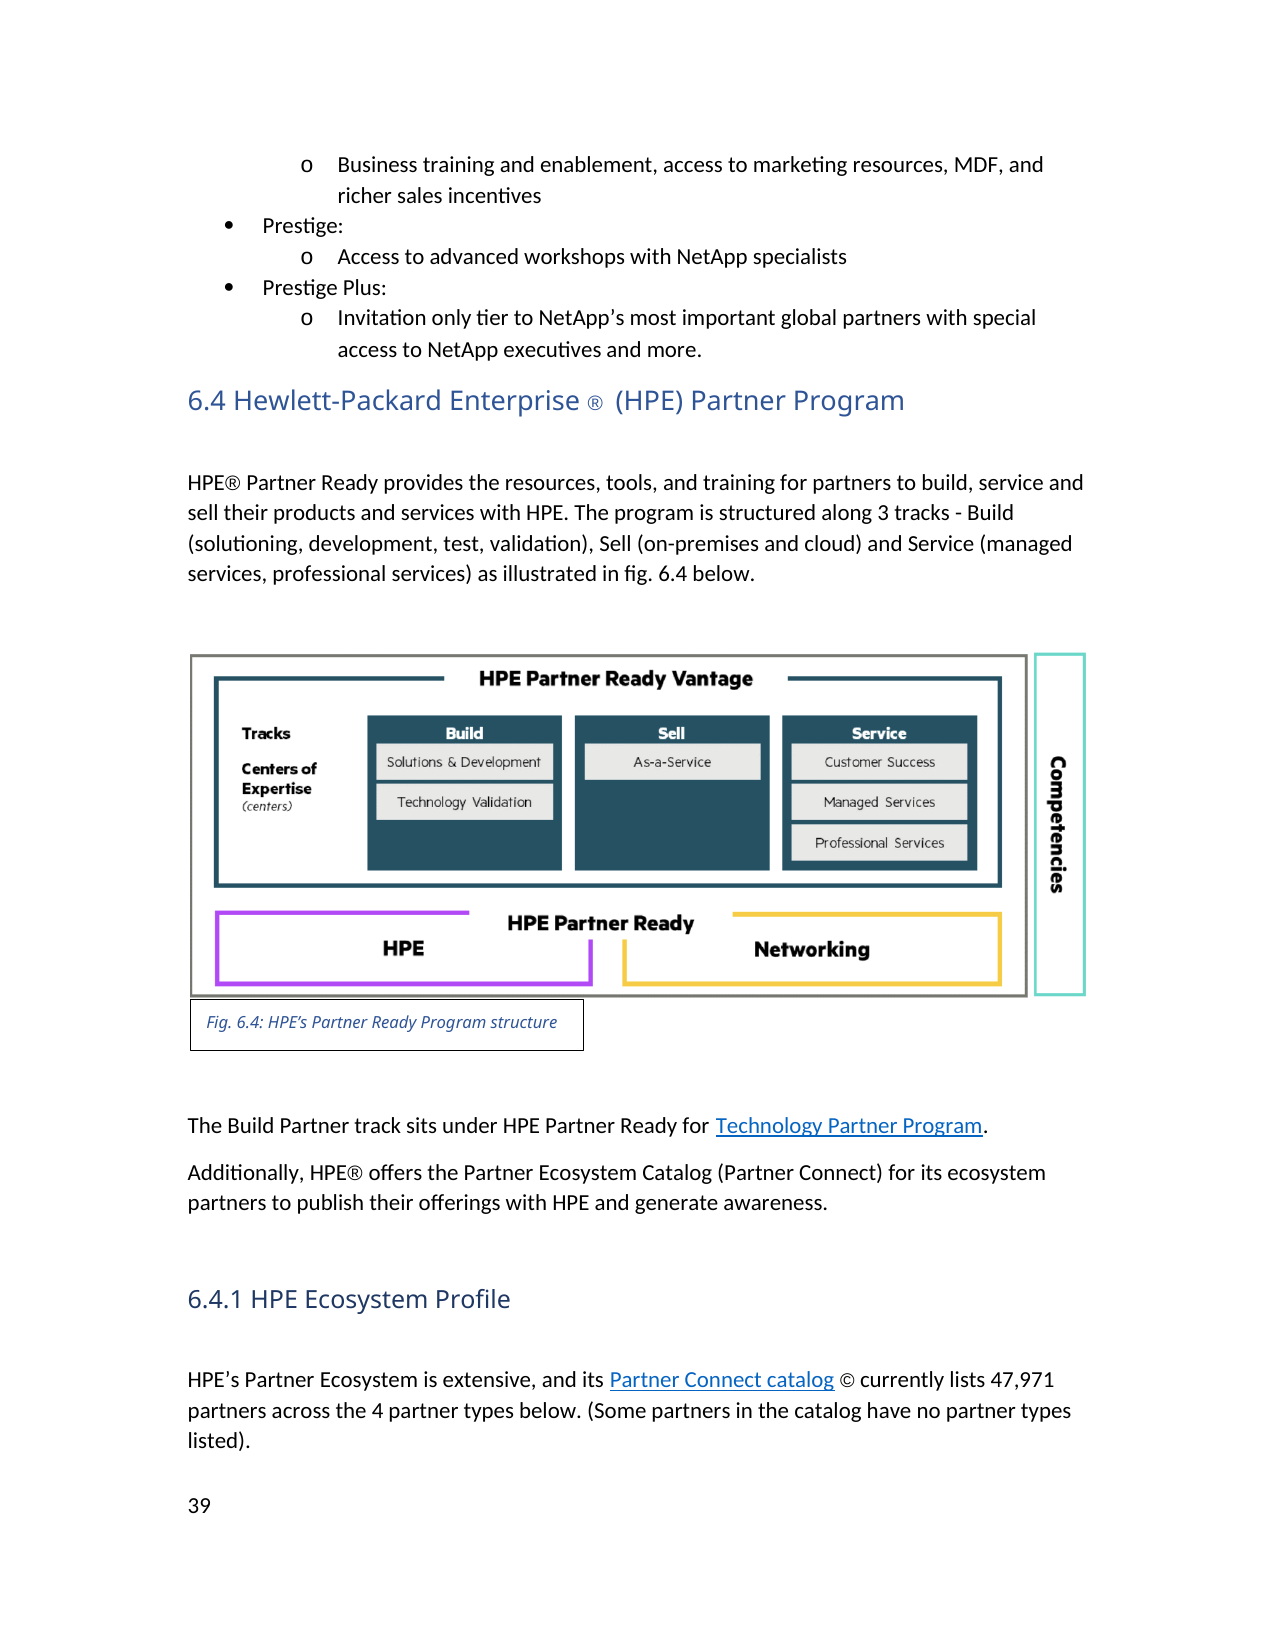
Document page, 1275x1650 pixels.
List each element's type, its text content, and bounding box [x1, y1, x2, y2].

subtitle 6.4.1 HPE Ecosystem Profile [187, 1282, 1087, 1316]
list Prestige Plus: [225, 273, 1087, 301]
list Business training and enablement, access to marketing resources, MDF, and richer sales incentives [300, 150, 1087, 209]
text HPE’s Partner Ecosystem is extensive, and its Partner Connect catalog © currently lists 47,971 partners across the 4 partner types below. (Some partners in the catalog have no partner types listed). [187, 1366, 1087, 1454]
list Access to advanced workshops with NetApp specialists [300, 242, 1087, 271]
subtitle 6.4 Hewlett-Packard Enterprise ® (HPE) Partner Program [187, 382, 1087, 418]
list Invitation only tier to NetApp’s most important global partners with special access to NetApp executives and more. [300, 303, 1087, 363]
picture [187, 652, 1088, 999]
text Additionally, HPE® offers the Partner Ecosystem Catalog (Partner Connect) for its ecosystem partners to publish their offerings with HPE and generate awareness. [187, 1158, 1087, 1216]
text HPE® Partner Ready provides the resources, tools, and training for partners to build, service and sell their products and services with HPE. The program is structured along 3 tracks - Build (solutioning, development, test, validation), Sell (on-premises and cloud) and Service (managed services, professional services) as illustrated in fig. 6.4 below. [187, 468, 1087, 587]
text The Build Partner track sits under HPE Partner Ready for Technology Partner Program. [187, 1111, 1087, 1139]
list Prestige: [225, 212, 1087, 239]
